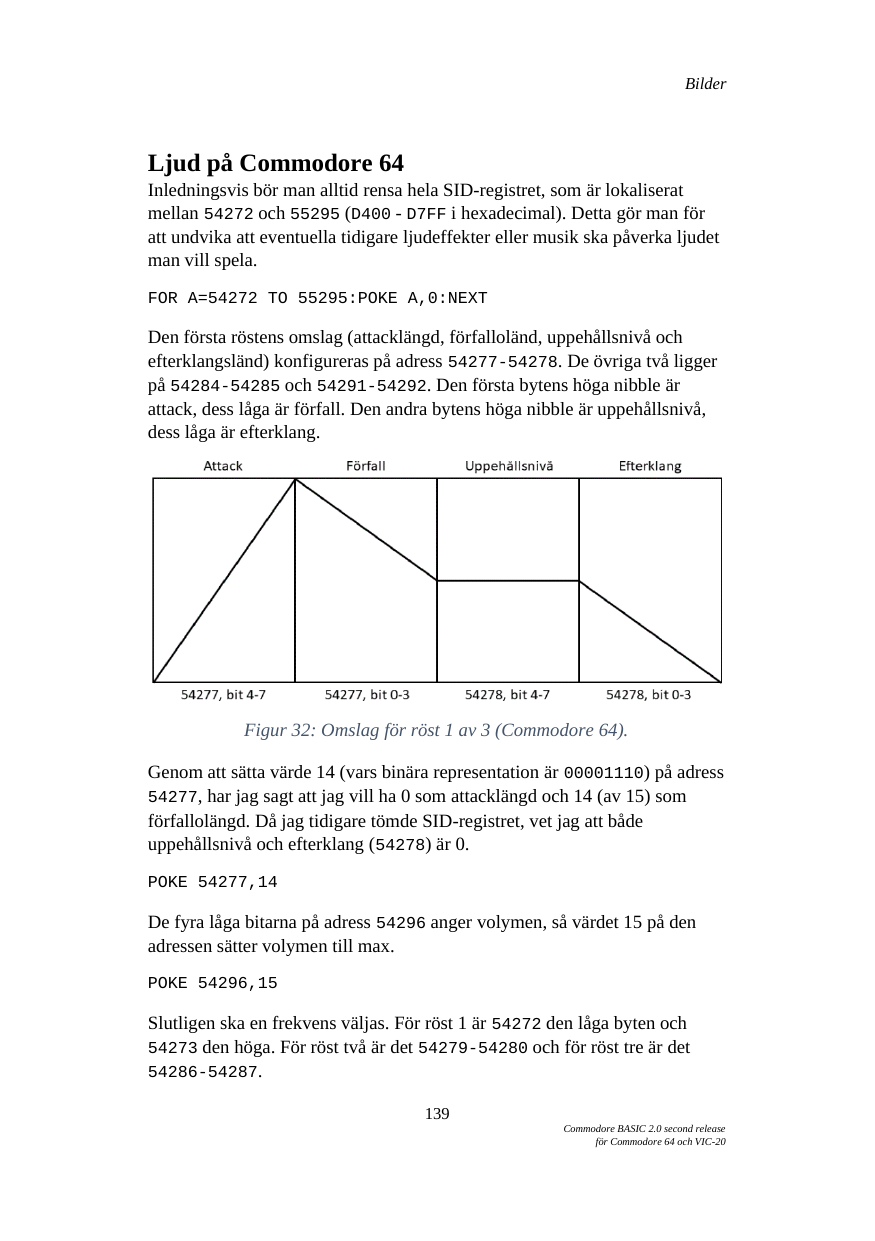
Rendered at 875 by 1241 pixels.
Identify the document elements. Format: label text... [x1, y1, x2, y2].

subtitle Ljud på Commodore 64 [148, 148, 726, 176]
text Den första röstens omslag (attacklängd, förfalloländ, uppehållsnivå och efterklangsländ) konfigureras på adress 54277-54278. De övriga två ligger på 54284-54285 och 54291-54292. Den första bytens höga nibble är attack, dess låga är förfall. Den andra bytens höga nibble är uppehållsnivå, dess låga är efterklang. [148, 326, 726, 443]
text POKE 54277,14 [148, 874, 726, 893]
text Figur 32: Omslag för röst 1 av 3 (Commodore 64). [148, 719, 726, 740]
text Slutligen ska en frekvens väljas. För röst 1 är 54272 den låga byten och 54273 den höga. För röst två är det 54279-54280 och för röst tre är det 54286-54287. [148, 1012, 726, 1083]
text Inledningsvis bör man alltid rensa hela SID-registret, som är lokaliserat mellan 54272 och 55295 (D400 - D7FF i hexadecimal). Detta gör man för att undvika att eventuella tidigare ljudeffekter eller musik ska påverka ljudet man vill spela. [148, 179, 726, 271]
text FOR A=54272 TO 55295:POKE A,0:NEXT [148, 289, 726, 308]
text Genom att sätta värde 14 (vars binära representation är 00001110) på adress 54277, har jag sagt att jag vill ha 0 som attacklängd och 14 (av 15) som förfallolängd. Då jag tidigare tömde SID-registret, vet jag att både uppehållsnivå och efterklang (54278) är 0. [148, 761, 726, 855]
text De fyra låga bitarna på adress 54296 anger volymen, så värdet 15 på den adressen sätter volymen till max. [148, 911, 726, 956]
picture [152, 461, 722, 701]
text POKE 54296,15 [148, 975, 726, 994]
